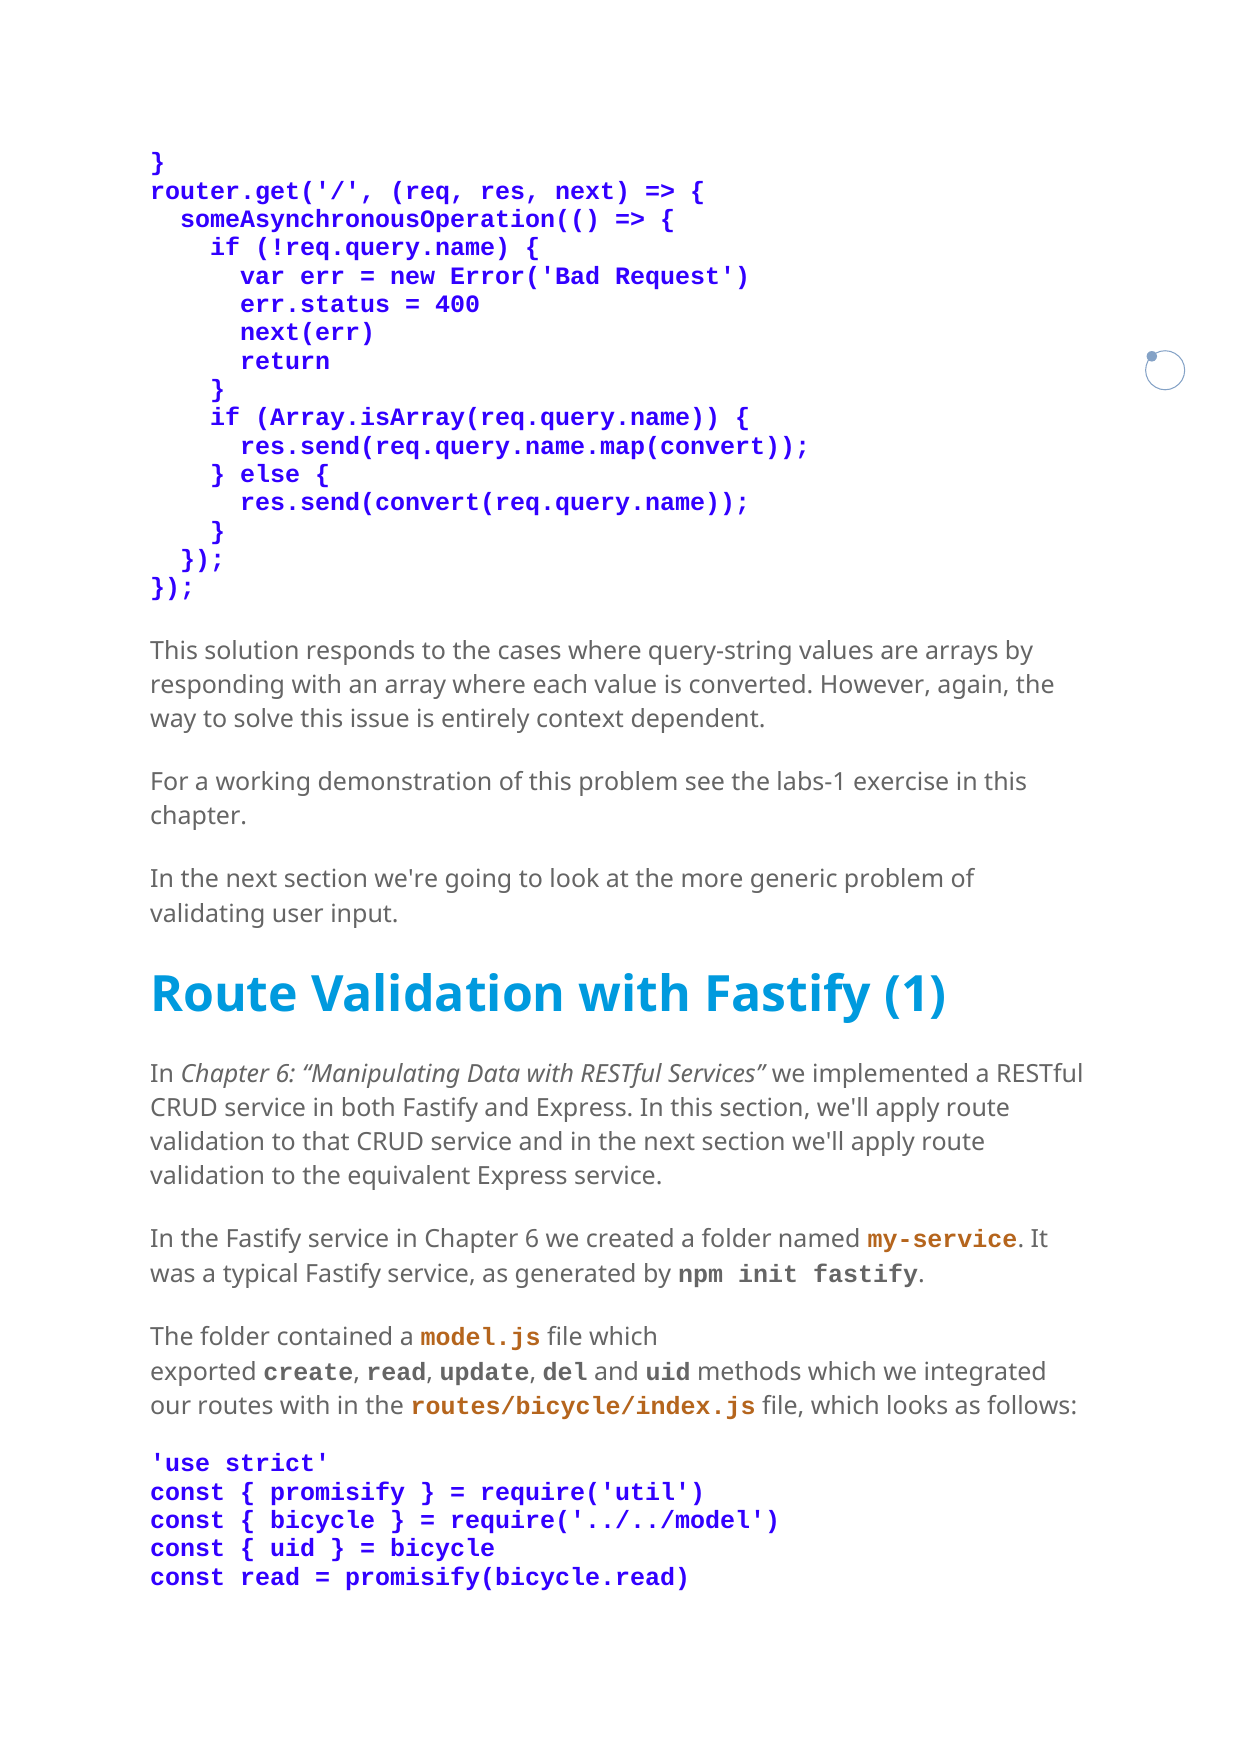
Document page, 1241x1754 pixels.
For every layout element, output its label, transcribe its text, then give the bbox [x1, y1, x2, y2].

text In the Fastify service in Chapter 6 we created a folder named my-service. It was a typical Fastify service, as generated by npm init fastify. [150, 1221, 1090, 1290]
text In the next section we're going to look at the more generic problem of validating user input. [150, 861, 1090, 929]
text This solution responds to the cases where query-string values are arrays by responding with an array where each value is converted. However, again, the way to solve this issue is entirely context dependent. [150, 632, 1090, 735]
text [150, 150, 1090, 603]
subtitle Route Validation with Fastify (1) [150, 958, 1090, 1027]
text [150, 1451, 1090, 1592]
text For a working demonstration of this problem see the labs-1 exercise in this chapter. [150, 764, 1090, 832]
text The folder contained a model.js file which exported create, read, update, del and uid methods which we integrated our routes with in the routes/bicycle/index.js file, which looks as follows: [150, 1319, 1090, 1422]
text In Chapter 6: “Manipulating Data with RESTful Services” we implemented a RESTful CRUD service in both Fastify and Express. In this section, we'll apply route validation to that CRUD service and in the next section we'll apply route validation to the equivalent Express service. [150, 1056, 1090, 1192]
